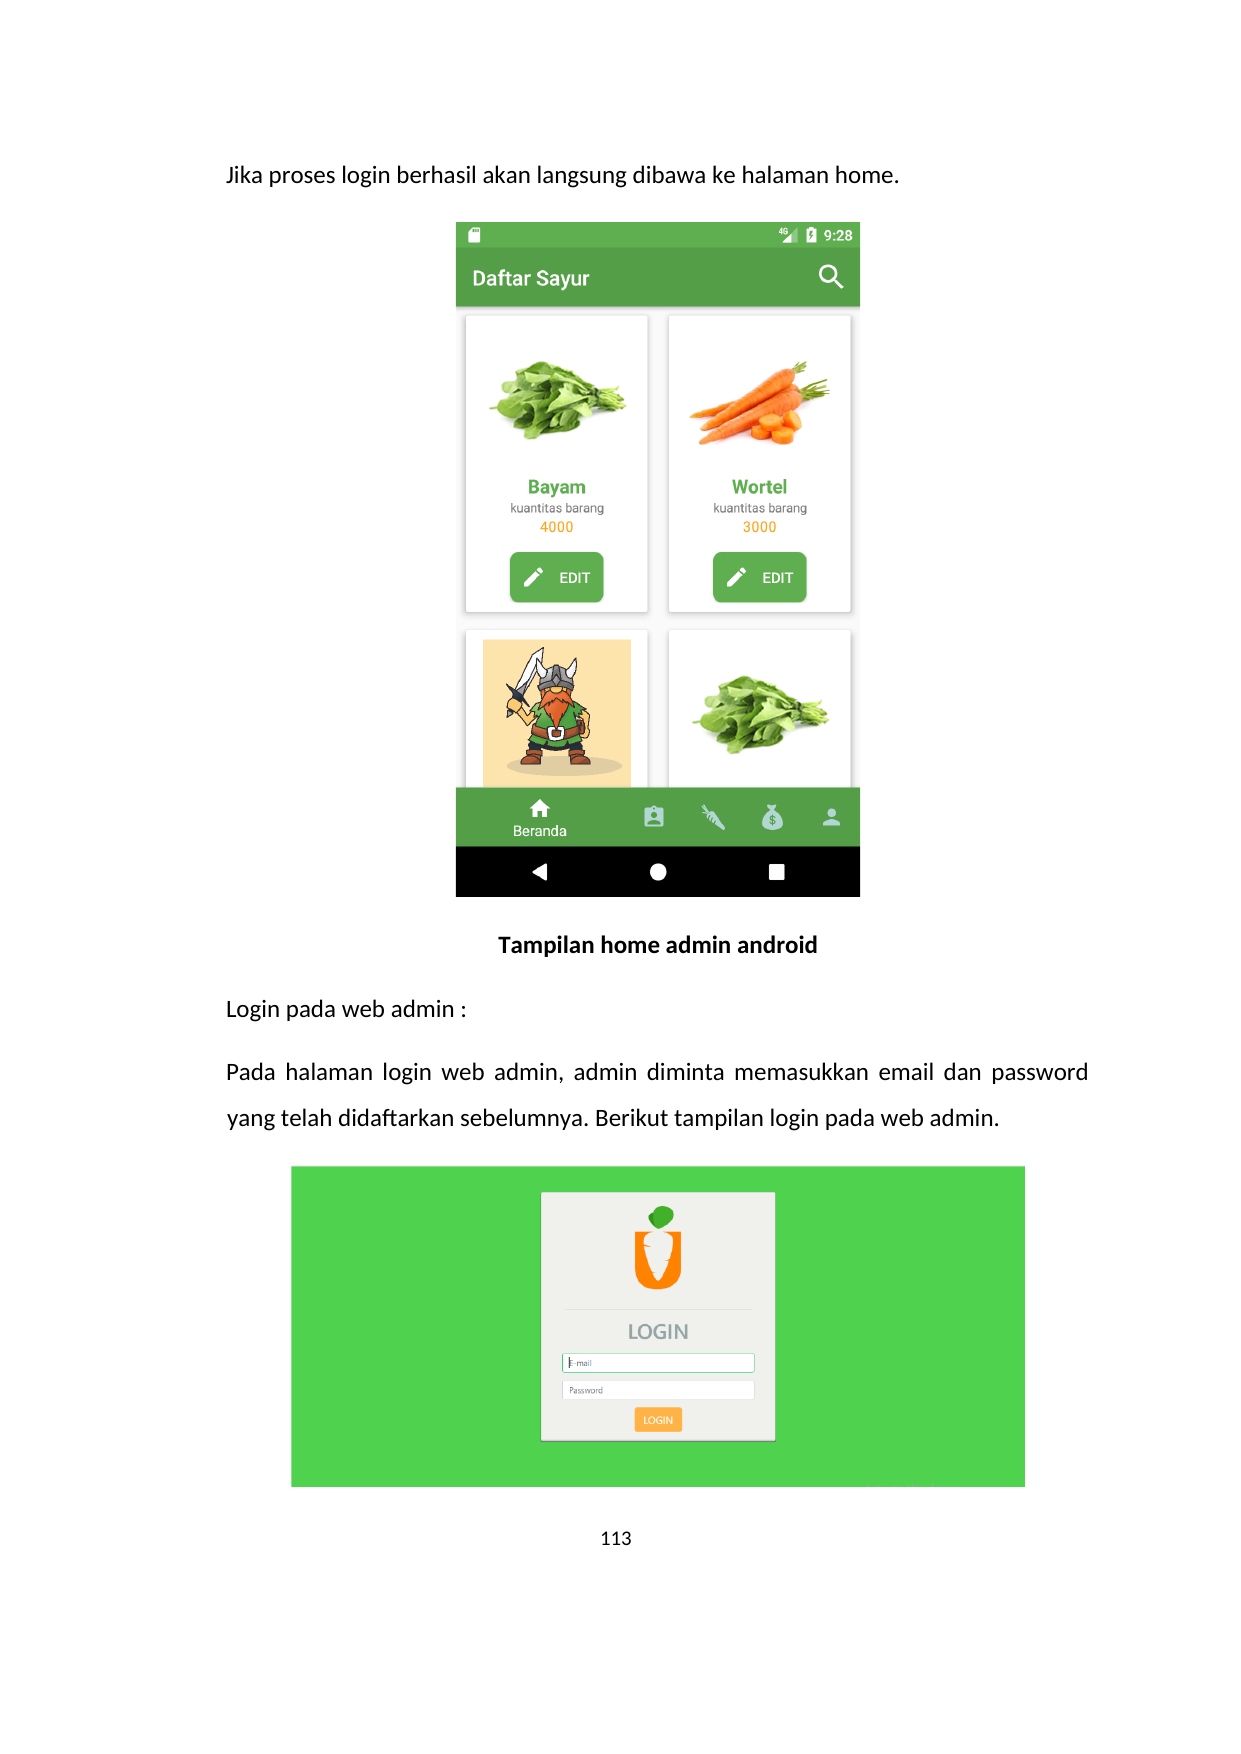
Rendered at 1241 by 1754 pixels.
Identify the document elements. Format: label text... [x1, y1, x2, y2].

picture [455, 222, 861, 897]
text Jika proses login berhasil akan langsung dibawa ke halaman home. [226, 159, 1090, 189]
text Tampilan home admin android [226, 930, 1090, 960]
text Pada halaman login web admin, admin diminta memasukkan email dan password yang telah didaftarkan sebelumnya. Berikut tampilan login pada web admin. [226, 1057, 1090, 1133]
picture [291, 1165, 1025, 1487]
text Login pada web admin : [226, 993, 1090, 1024]
